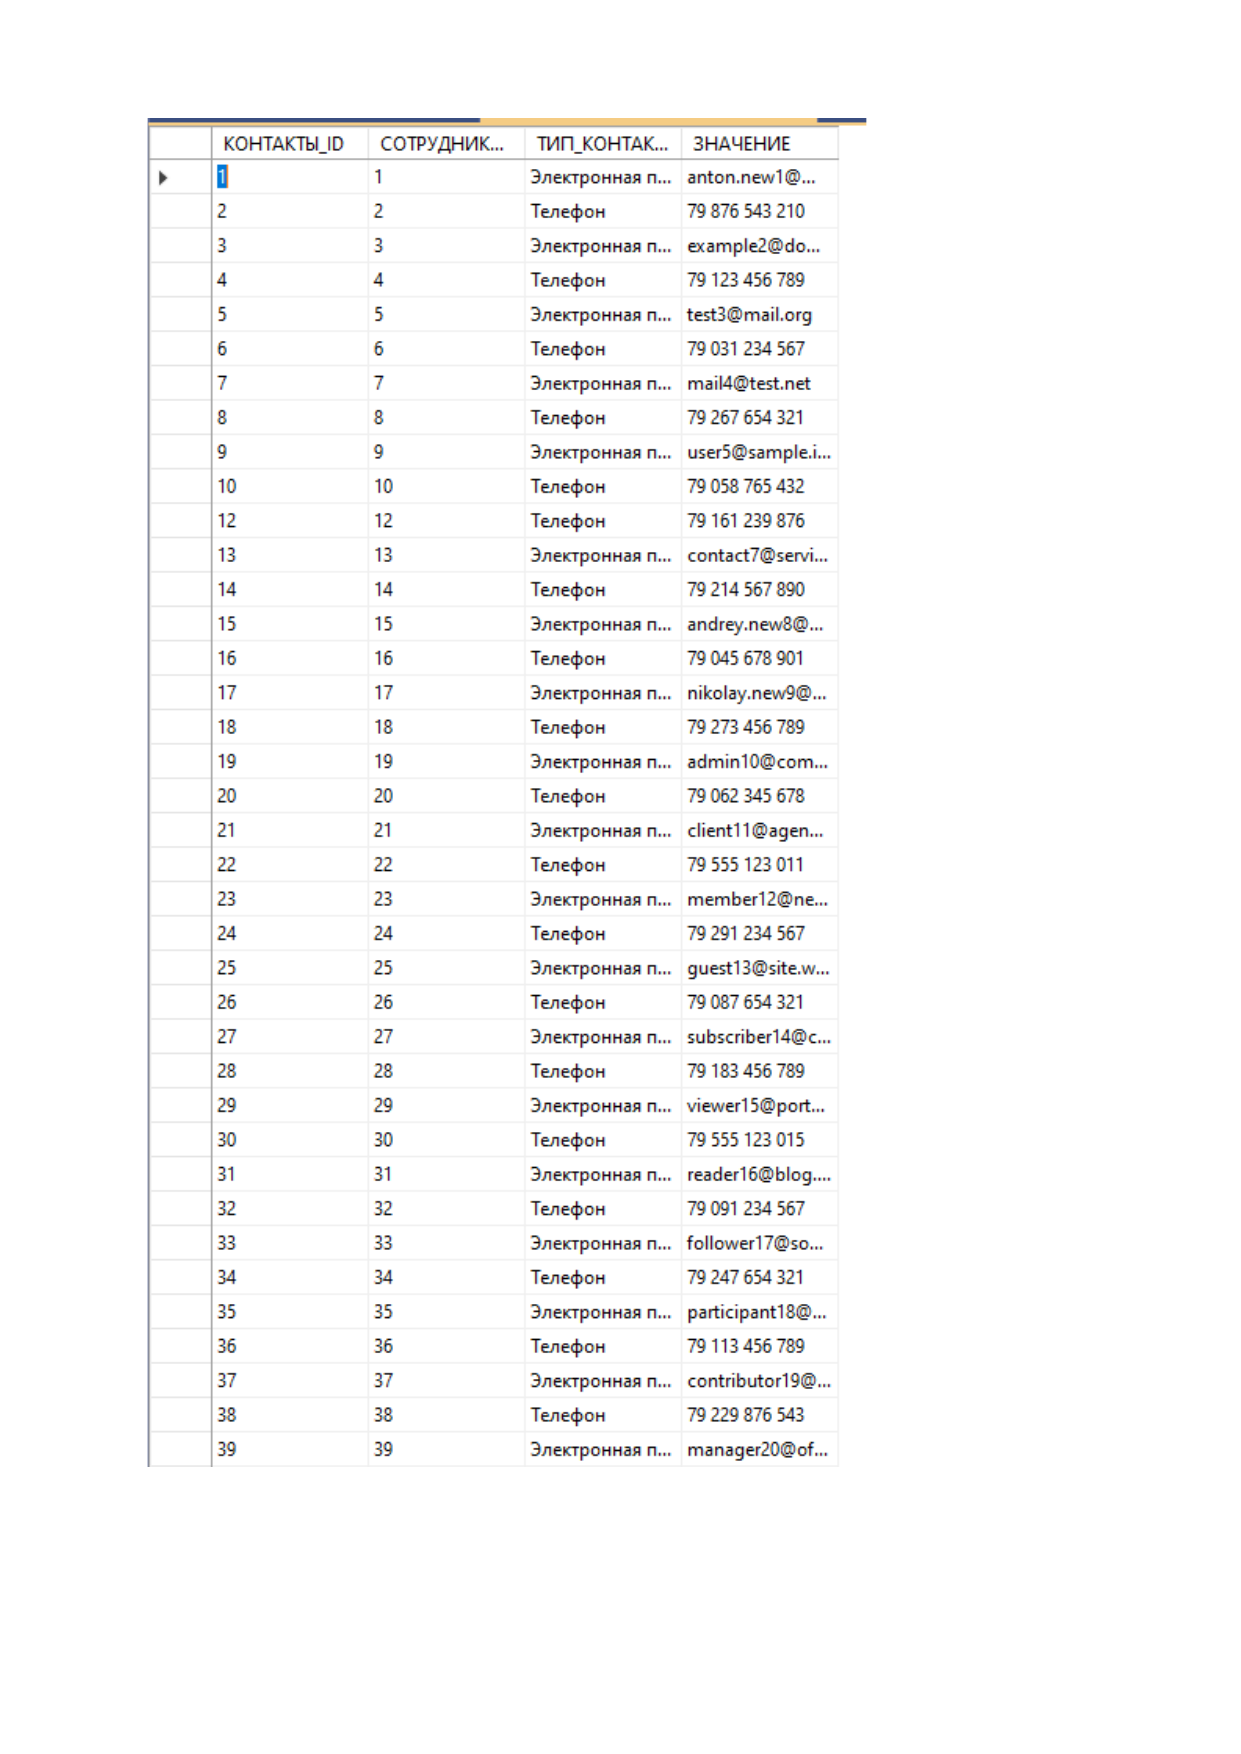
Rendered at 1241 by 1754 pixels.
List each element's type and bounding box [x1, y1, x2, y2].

picture [147, 118, 867, 1467]
